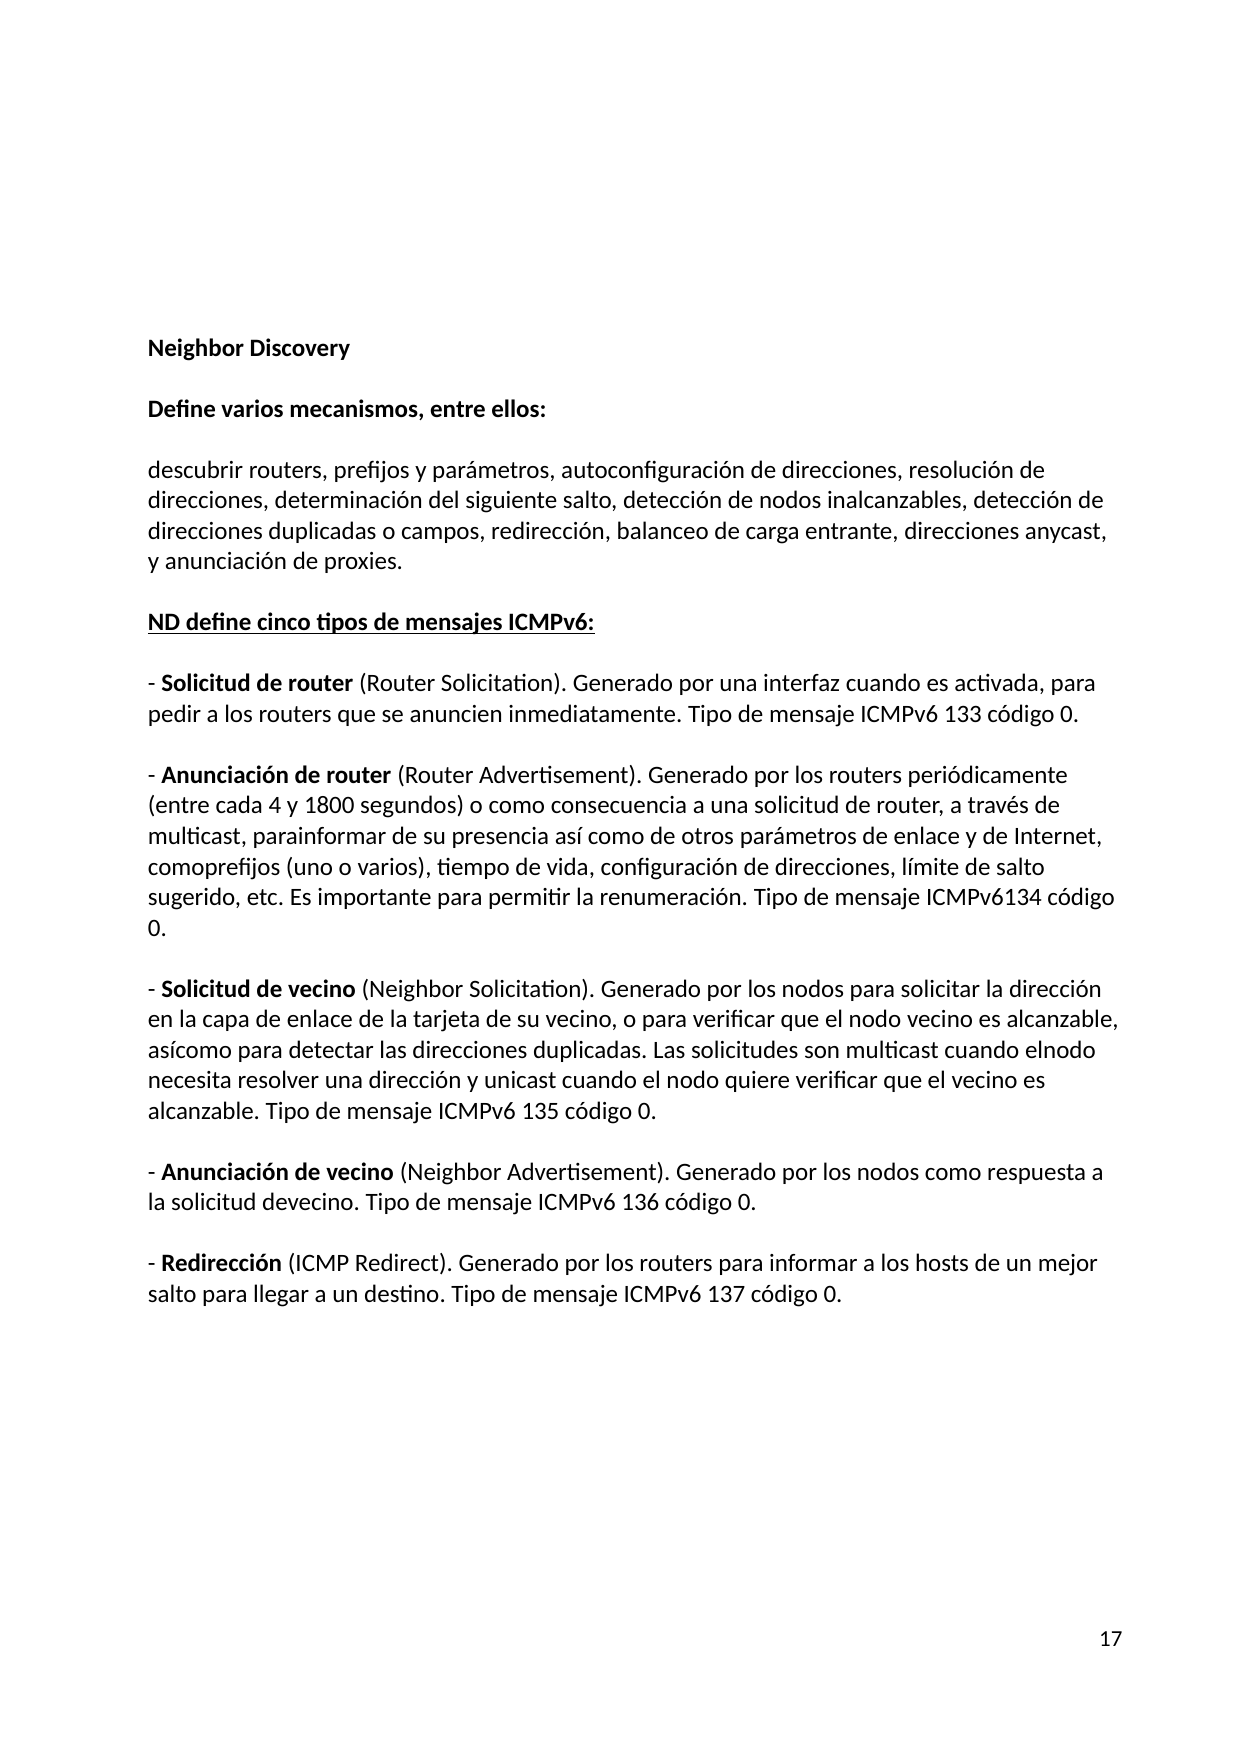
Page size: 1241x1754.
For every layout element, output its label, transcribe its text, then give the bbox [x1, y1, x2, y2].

text Define varios mecanismos, entre ellos: [148, 393, 1122, 423]
text - Solicitud de router (Router Solicitation). Generado por una interfaz cuando es activada, para pedir a los routers que se anuncien inmediatamente. Tipo de mensaje ICMPv6 133 código 0. [148, 667, 1122, 728]
text - Anunciación de router (Router Advertisement). Generado por los routers periódicamente (entre cada 4 y 1800 segundos) o como consecuencia a una solicitud de router, a través de multicast, parainformar de su presencia así como de otros parámetros de enlace y de Internet, comoprefijos (uno o varios), tiempo de vida, configuración de direcciones, límite de salto sugerido, etc. Es importante para permitir la renumeración. Tipo de mensaje ICMPv6134 código 0. [148, 759, 1122, 942]
text Neighbor Discovery [148, 332, 1122, 362]
text ND define cinco tipos de mensajes ICMPv6: [148, 606, 1122, 637]
text - Anunciación de vecino (Neighbor Advertisement). Generado por los nodos como respuesta a la solicitud devecino. Tipo de mensaje ICMPv6 136 código 0. [148, 1156, 1122, 1217]
text - Redirección (ICMP Redirect). Generado por los routers para informar a los hosts de un mejor salto para llegar a un destino. Tipo de mensaje ICMPv6 137 código 0. [148, 1247, 1122, 1308]
text - Solicitud de vecino (Neighbor Solicitation). Generado por los nodos para solicitar la dirección en la capa de enlace de la tarjeta de su vecino, o para verificar que el nodo vecino es alcanzable, asícomo para detectar las direcciones duplicadas. Las solicitudes son multicast cuando elnodo necesita resolver una dirección y unicast cuando el nodo quiere verificar que el vecino es alcanzable. Tipo de mensaje ICMPv6 135 código 0. [148, 973, 1122, 1125]
text descubrir routers, prefijos y parámetros, autoconfiguración de direcciones, resolución de direcciones, determinación del siguiente salto, detección de nodos inalcanzables, detección de direcciones duplicadas o campos, redirección, balanceo de carga entrante, direcciones anycast, y anunciación de proxies. [148, 454, 1122, 576]
